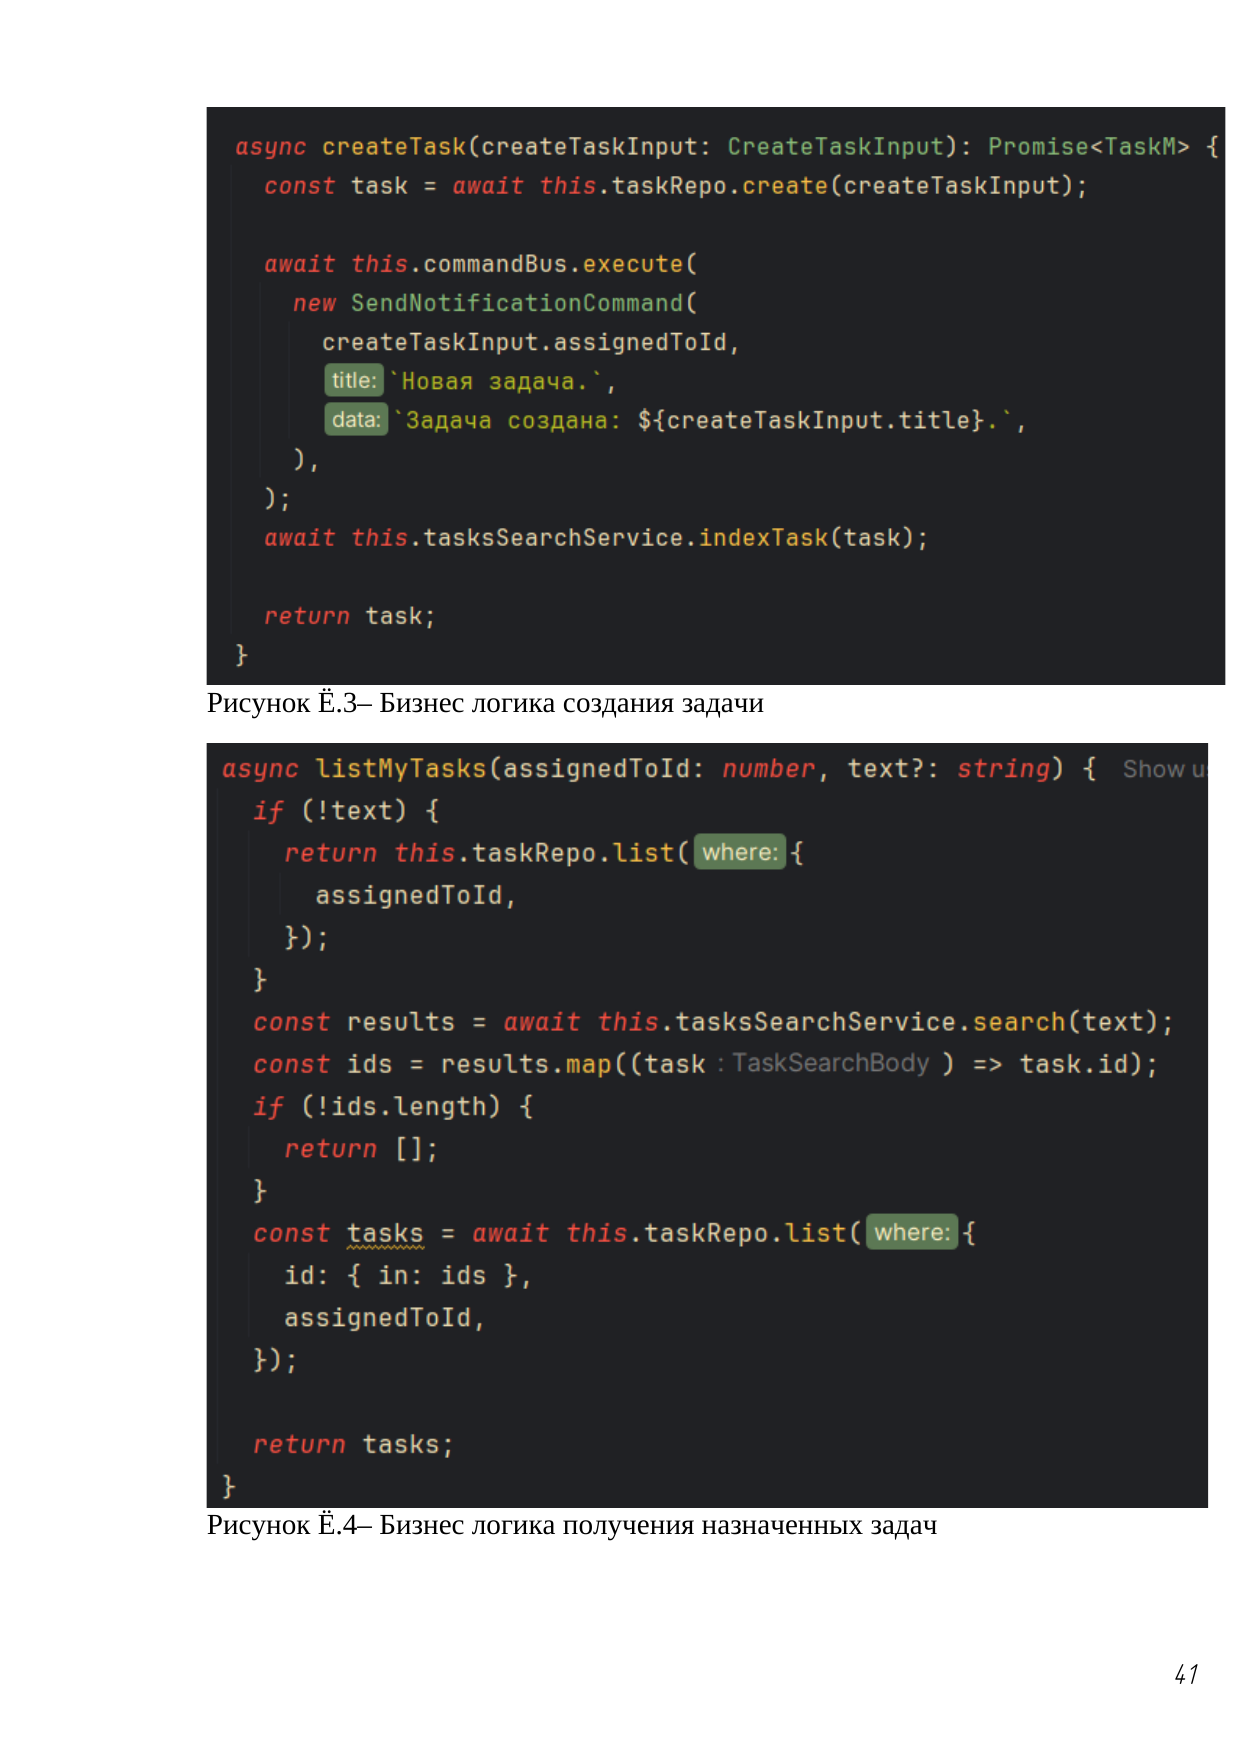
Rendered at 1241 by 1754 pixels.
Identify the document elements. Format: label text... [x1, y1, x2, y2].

text Рисунок Ё.4– Бизнес логика получения назначенных задач [133, 1507, 1196, 1541]
text Рисунок Ё.3– Бизнес логика создания задачи [133, 685, 1196, 718]
picture [206, 743, 1209, 1508]
picture [206, 107, 1226, 685]
